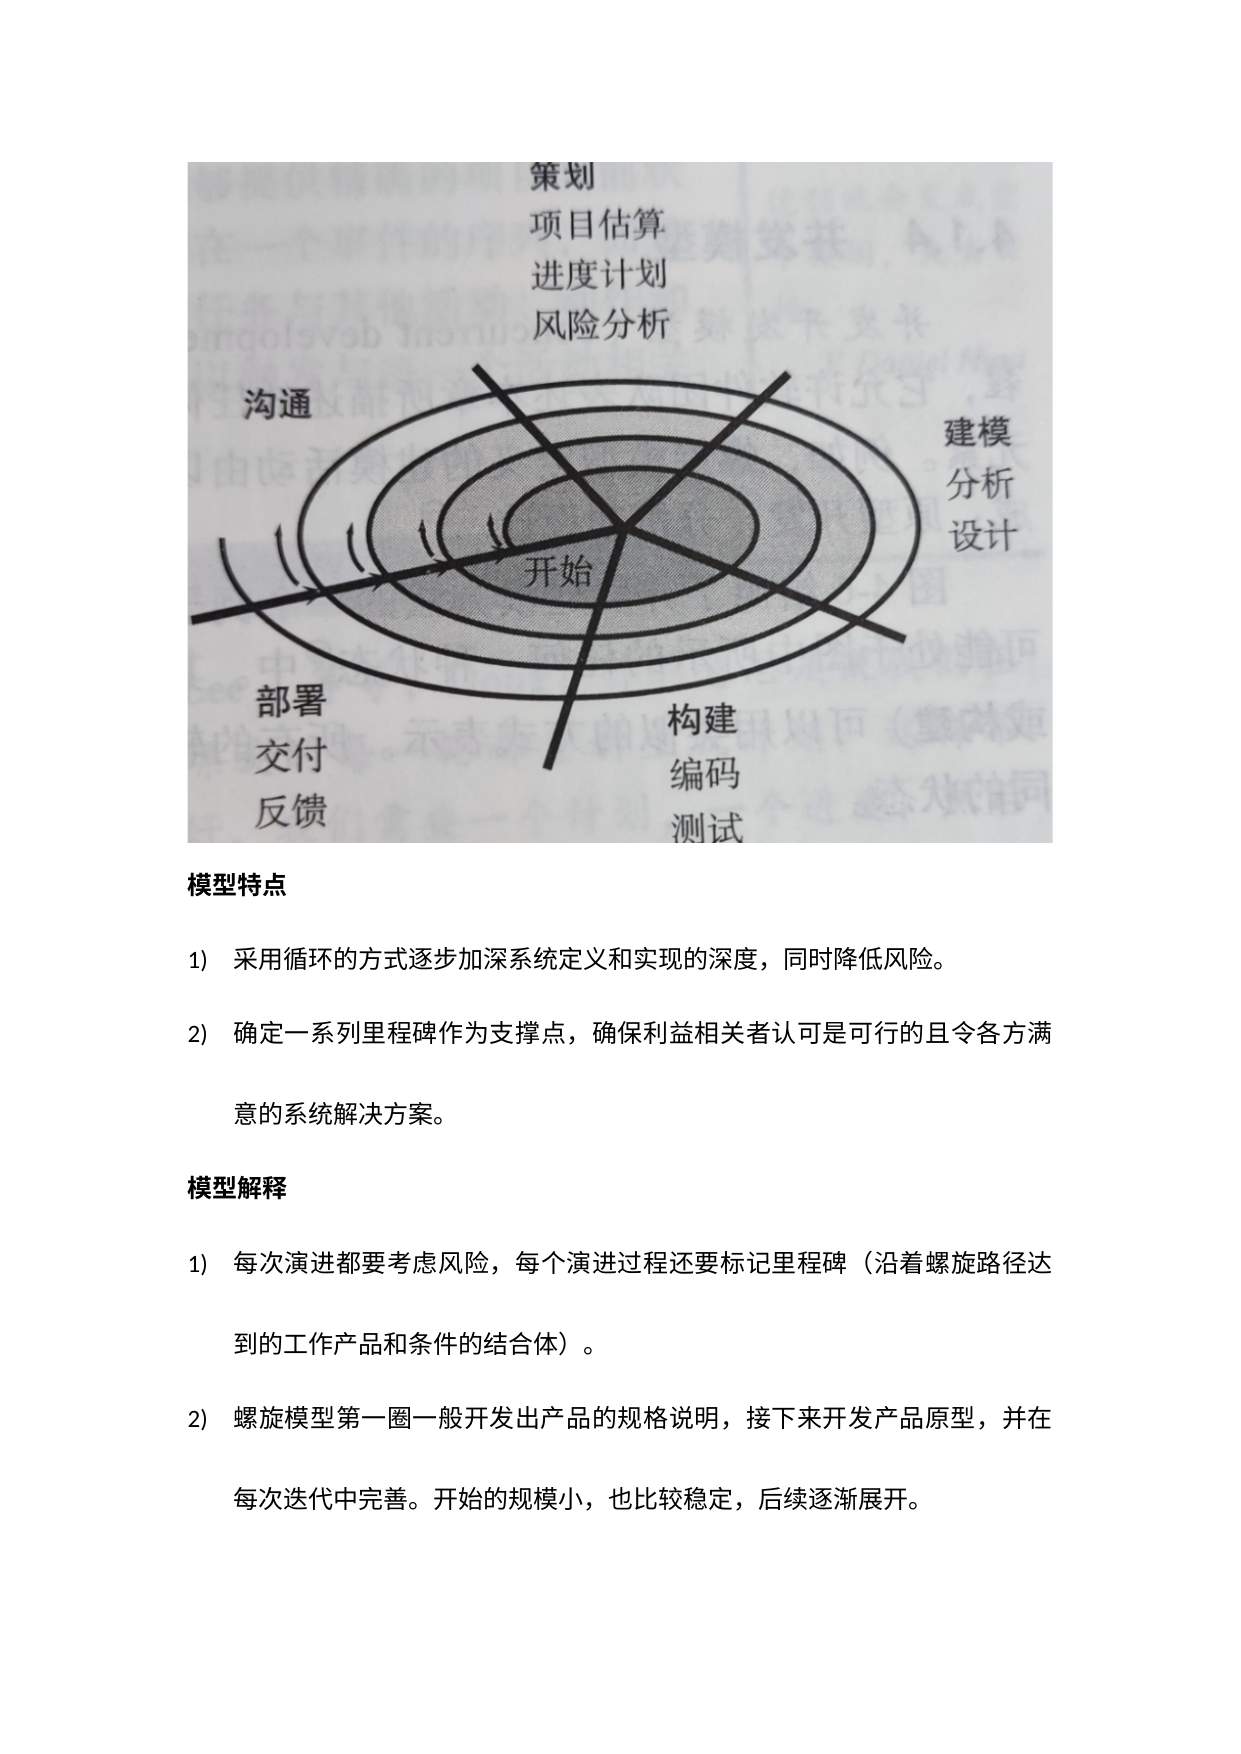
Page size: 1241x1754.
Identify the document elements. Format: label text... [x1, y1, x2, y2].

list 每次演进都要考虑风险，每个演进过程还要标记里程碑（沿着螺旋路径达到的工作产品和条件的结合体）。 [187, 1229, 1053, 1375]
list 采用循环的方式逐步加深系统定义和实现的深度，同时降低风险。 [187, 925, 1053, 990]
picture [187, 162, 1053, 843]
list 螺旋模型第一圈一般开发出产品的规格说明，接下来开发产品原型，并在每次迭代中完善。开始的规模小，也比较稳定，后续逐渐展开。 [187, 1384, 1053, 1530]
text 模型特点 [187, 851, 1053, 916]
list 确定一系列里程碑作为支撑点，确保利益相关者认可是可行的且令各方满意的系统解决方案。 [187, 999, 1053, 1146]
text 模型解释 [187, 1154, 1053, 1219]
